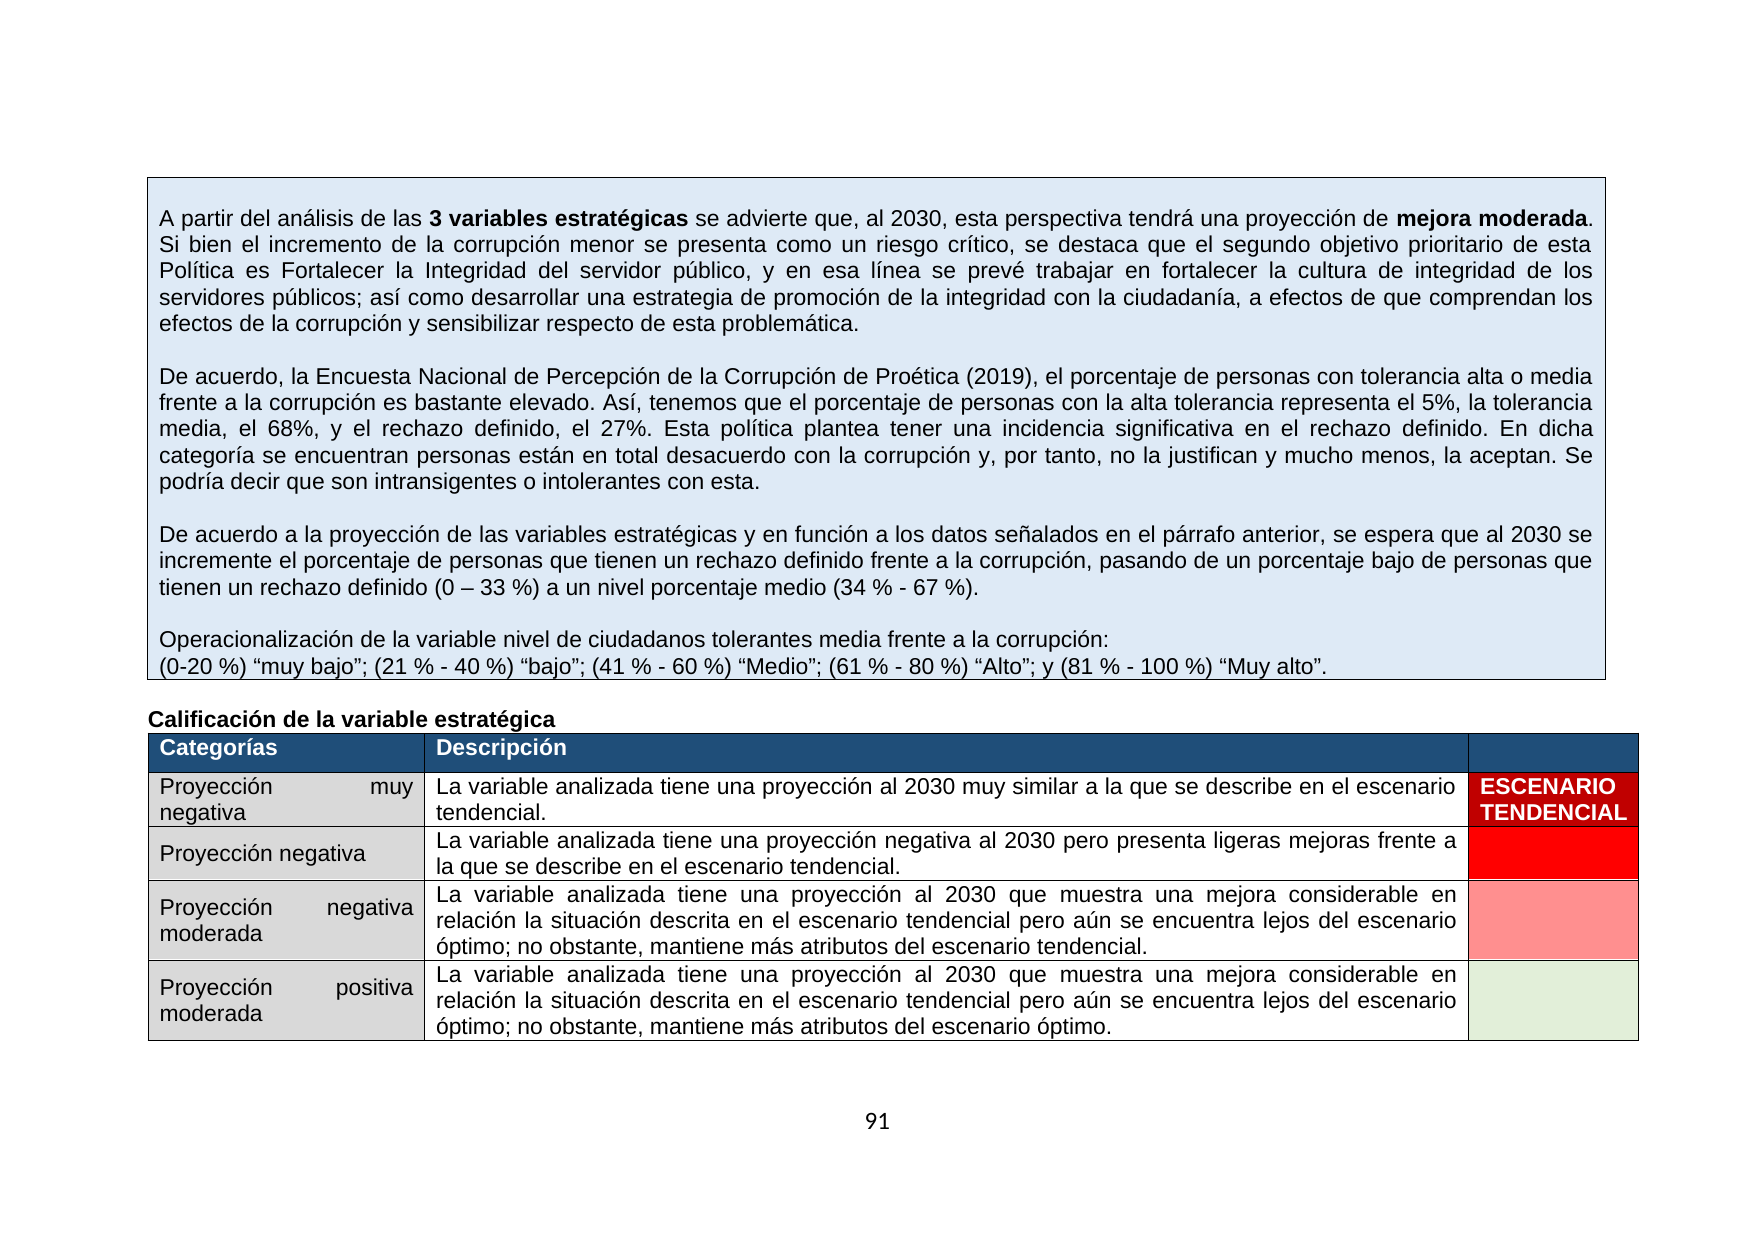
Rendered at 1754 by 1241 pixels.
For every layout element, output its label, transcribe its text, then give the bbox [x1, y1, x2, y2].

table_cell Proyección negativa [149, 827, 424, 879]
table_cell La variable analizada tiene una proyección al 2030 muy similar a la que se describe en el escenario tendencial. [425, 773, 1468, 826]
table_cell Proyección positiva moderada [149, 961, 424, 1040]
table_cell La variable analizada tiene una proyección negativa al 2030 pero presenta ligeras mejoras frente a la que se describe en el escenario tendencial. [425, 827, 1468, 879]
table_cell La variable analizada tiene una proyección al 2030 que muestra una mejora considerable en relación la situación descrita en el escenario tendencial pero aún se encuentra lejos del escenario óptimo; no obstante, mantiene más atributos del escenario óptimo. [425, 961, 1468, 1040]
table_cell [148, 178, 1605, 679]
table_cell [1469, 961, 1638, 1040]
text Calificación de la variable estratégica [148, 706, 1606, 733]
table_header Descripción [425, 734, 1468, 772]
table_header Categorías [149, 734, 424, 772]
table_cell Proyección negativa moderada [149, 881, 424, 959]
table_cell La variable analizada tiene una proyección al 2030 que muestra una mejora considerable en relación la situación descrita en el escenario tendencial pero aún se encuentra lejos del escenario óptimo; no obstante, mantiene más atributos del escenario tendencial. [425, 881, 1468, 959]
table_cell Proyección muy negativa [149, 773, 424, 826]
table_cell ESCENARIO TENDENCIAL [1469, 773, 1638, 826]
table_cell [1469, 881, 1638, 959]
table_header [1469, 734, 1638, 772]
table_cell [1469, 827, 1638, 879]
